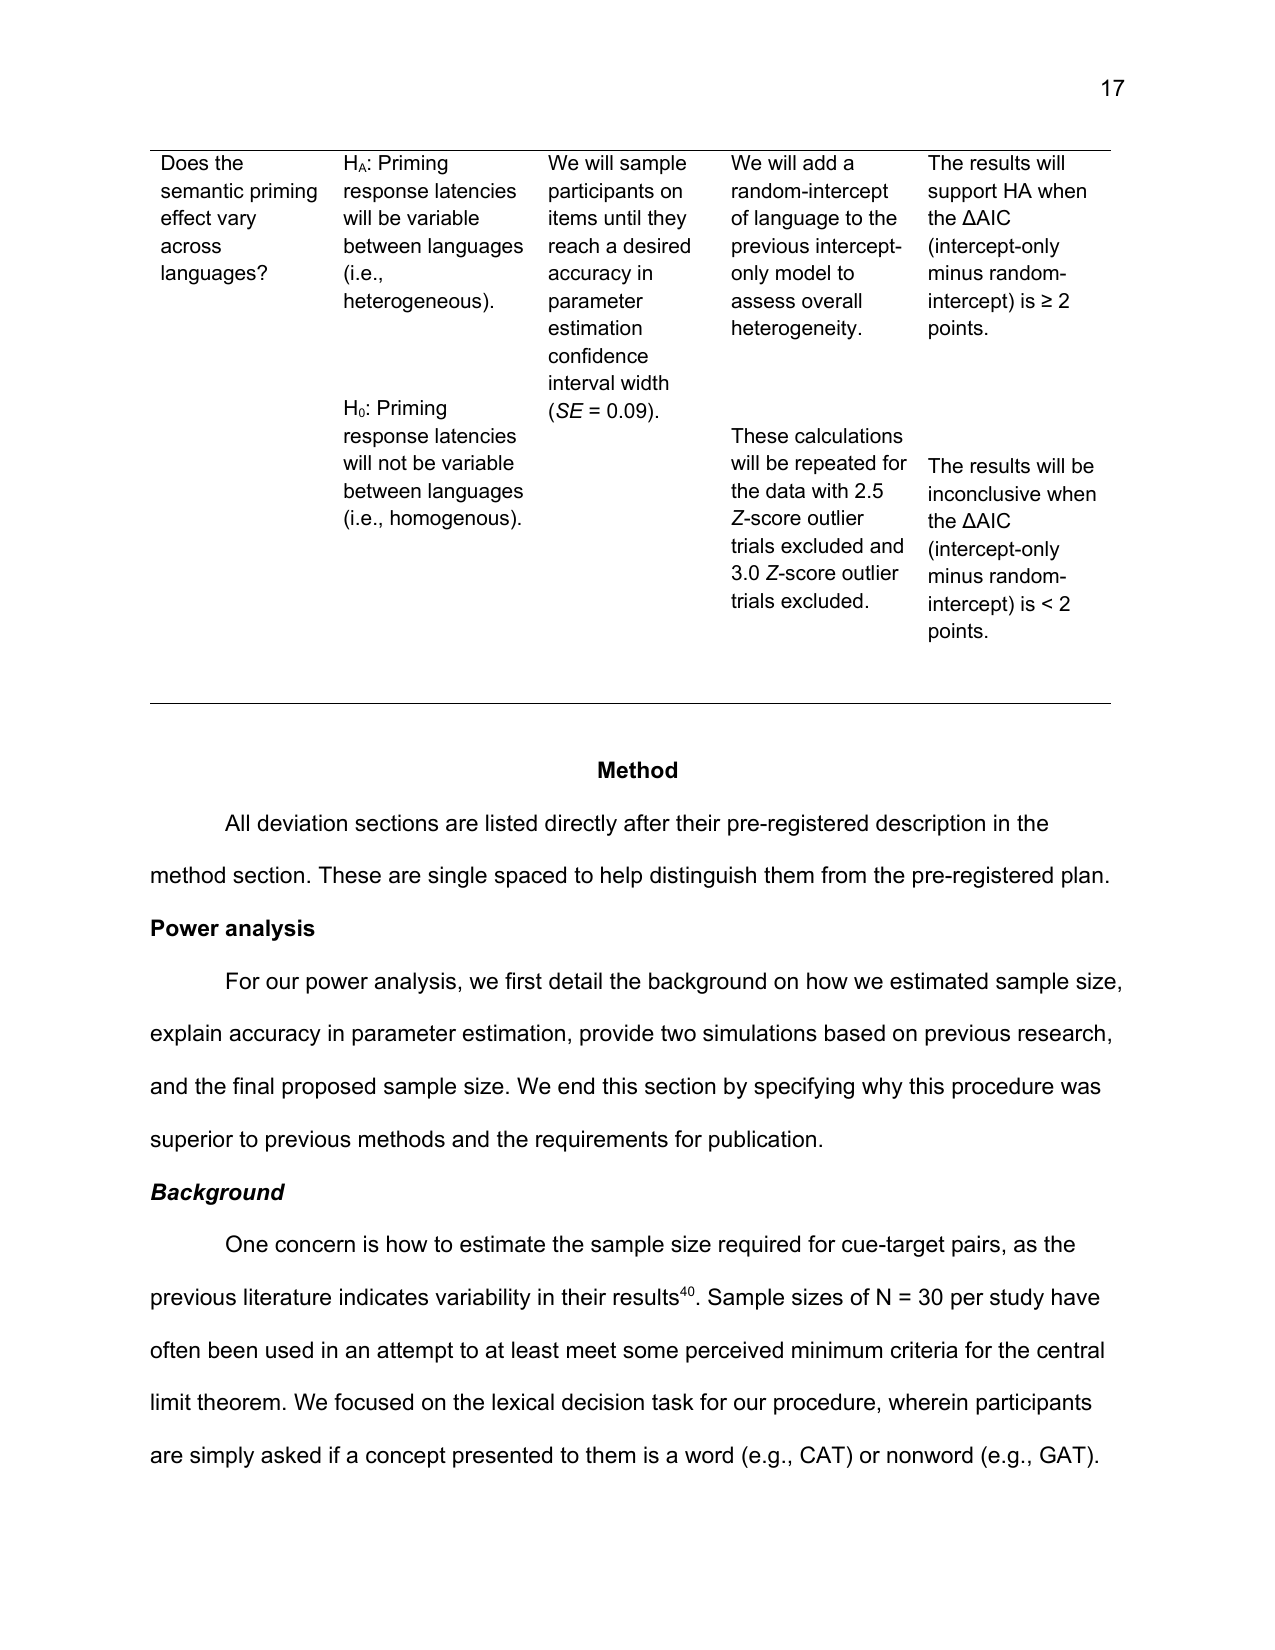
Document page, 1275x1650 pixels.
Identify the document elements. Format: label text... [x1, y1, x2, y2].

table_cell Does the semantic priming effect vary across languages? [150, 151, 333, 703]
table_cell The results will support HA when the ΔAIC (intercept-only minus random-intercept) is ≥ 2 points. The results will be inconclusive when the ΔAIC (intercept-only minus random-intercept) is < 2 points. [917, 151, 1111, 703]
text All deviation sections are listed directly after their pre-registered description in the method section. These are single spaced to help distinguish them from the pre-registered plan. [150, 809, 1125, 889]
text Background [150, 1178, 1125, 1205]
table_cell We will add a random-intercept of language to the previous intercept-only model to assess overall heterogeneity. These calculations will be repeated for the data with 2.5 Z-score outlier trials excluded and 3.0 Z-score outlier trials excluded. [720, 151, 917, 703]
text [150, 1231, 1125, 1468]
table_cell HA: Priming response latencies will be variable between languages (i.e., heterogeneous). H0: Priming response latencies will not be variable between languages (i.e., homogenous). [333, 151, 537, 703]
text Power analysis [150, 915, 1125, 941]
text Method [150, 757, 1125, 783]
text For our power analysis, we first detail the background on how we estimated sample size, explain accuracy in parameter estimation, provide two simulations based on previous research, and the final proposed sample size. We end this section by specifying why this procedure was superior to previous methods and the requirements for publication. [150, 968, 1125, 1152]
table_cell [538, 151, 720, 703]
